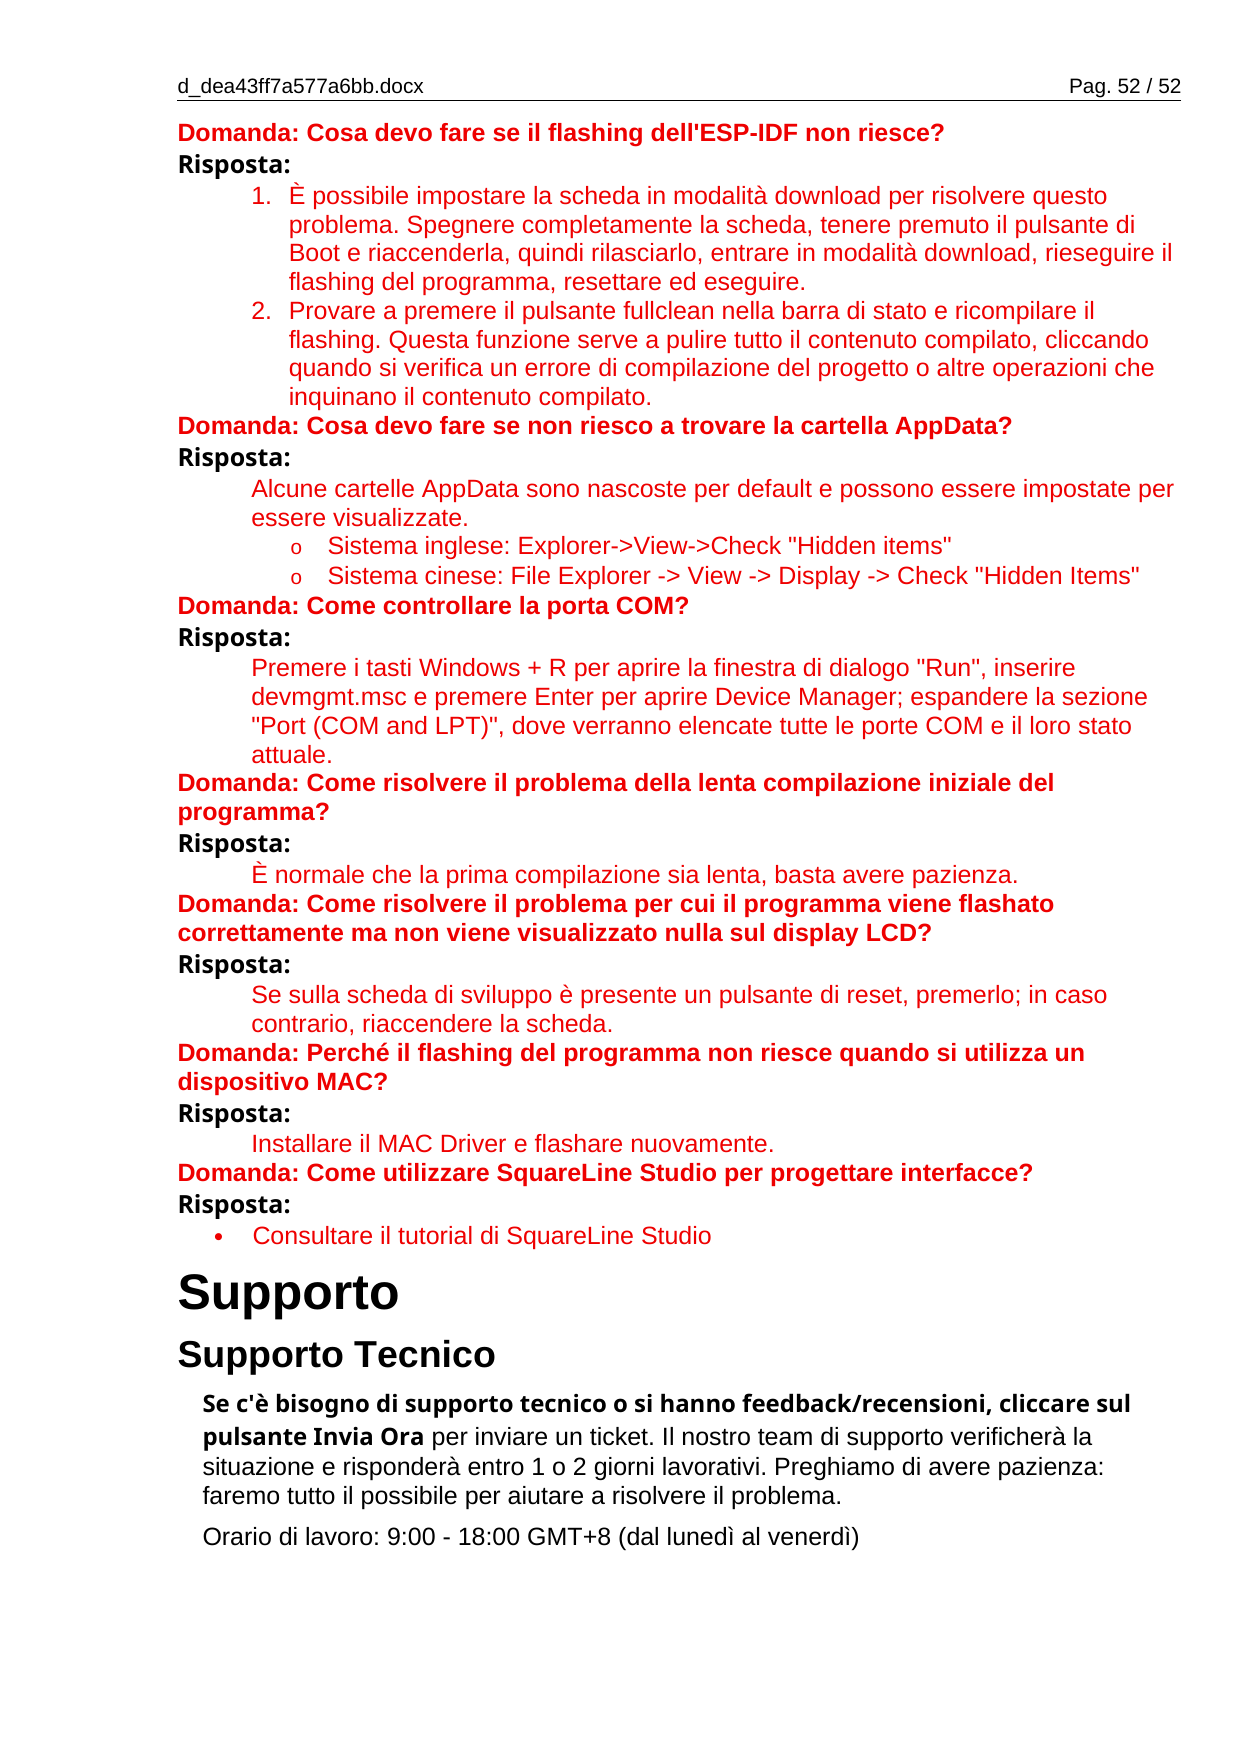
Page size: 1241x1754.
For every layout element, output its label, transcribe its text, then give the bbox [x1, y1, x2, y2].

text Domanda: Cosa devo fare se il flashing dell'ESP-IDF non riesce? [177, 118, 1181, 147]
text Orario di lavoro: 9:00 - 18:00 GMT+8 (dal lunedì al venerdì) [202, 1522, 1156, 1550]
text Alcune cartelle AppData sono nascoste per default e possono essere impostate per essere visualizzate. [251, 474, 1181, 531]
text Se sulla scheda di sviluppo è presente un pulsante di reset, premerlo; in caso contrario, riaccendere la scheda. [251, 980, 1181, 1038]
list Sistema cinese: File Explorer -> View -> Display -> Check "Hidden Items" [290, 561, 1181, 591]
text Domanda: Perché il flashing del programma non riesce quando si utilizza un dispositivo MAC? [177, 1038, 1181, 1095]
text Risposta: [177, 946, 1181, 980]
text Installare il MAC Driver e flashare nuovamente. [251, 1129, 1181, 1158]
text Domanda: Cosa devo fare se non riesco a trovare la cartella AppData? [177, 411, 1181, 440]
text È normale che la prima compilazione sia lenta, basta avere pazienza. [251, 860, 1181, 889]
text Se c'è bisogno di supporto tecnico o si hanno feedback/recensioni, cliccare sul pulsante Invia Ora per inviare un ticket. Il nostro team di supporto verificherà la situazione e risponderà entro 1 o 2 giorni lavorativi. Preghiamo di avere pazienza: faremo tutto il possibile per aiutare a risolvere il problema. [202, 1387, 1156, 1510]
text Domanda: Come risolvere il problema della lenta compilazione iniziale del programma? [177, 768, 1181, 826]
text Domanda: Come controllare la porta COM? [177, 591, 1181, 619]
text Risposta: [177, 440, 1181, 474]
list È possibile impostare la scheda in modalità download per risolvere questo problema. Spegnere completamente la scheda, tenere premuto il pulsante di Boot e riaccenderla, quindi rilasciarlo, entrare in modalità download, rieseguire il flashing del programma, resettare ed eseguire. [251, 181, 1181, 296]
text Premere i tasti Windows + R per aprire la finestra di dialogo "Run", inserire devmgmt.msc e premere Enter per aprire Device Manager; espandere la sezione "Port (COM and LPT)", dove verranno elencate tutte le porte COM e il loro stato attuale. [251, 653, 1181, 768]
text Risposta: [177, 1187, 1181, 1221]
text Risposta: [177, 619, 1181, 653]
text Supporto Tecnico [177, 1332, 1181, 1375]
list Consultare il tutorial di SquareLine Studio [215, 1221, 1181, 1250]
subtitle Supporto [177, 1262, 1181, 1320]
text Risposta: [177, 826, 1181, 860]
text Domanda: Come risolvere il problema per cui il programma viene flashato correttamente ma non viene visualizzato nulla sul display LCD? [177, 889, 1181, 946]
list Provare a premere il pulsante fullclean nella barra di stato e ricompilare il flashing. Questa funzione serve a pulire tutto il contenuto compilato, cliccando quando si verifica un errore di compilazione del progetto o altre operazioni che inquinano il contenuto compilato. [251, 296, 1181, 411]
text Domanda: Come utilizzare SquareLine Studio per progettare interfacce? [177, 1158, 1181, 1187]
list Sistema inglese: Explorer->View->Check "Hidden items" [290, 531, 1181, 561]
text Risposta: [177, 1095, 1181, 1129]
text Risposta: [177, 147, 1181, 181]
